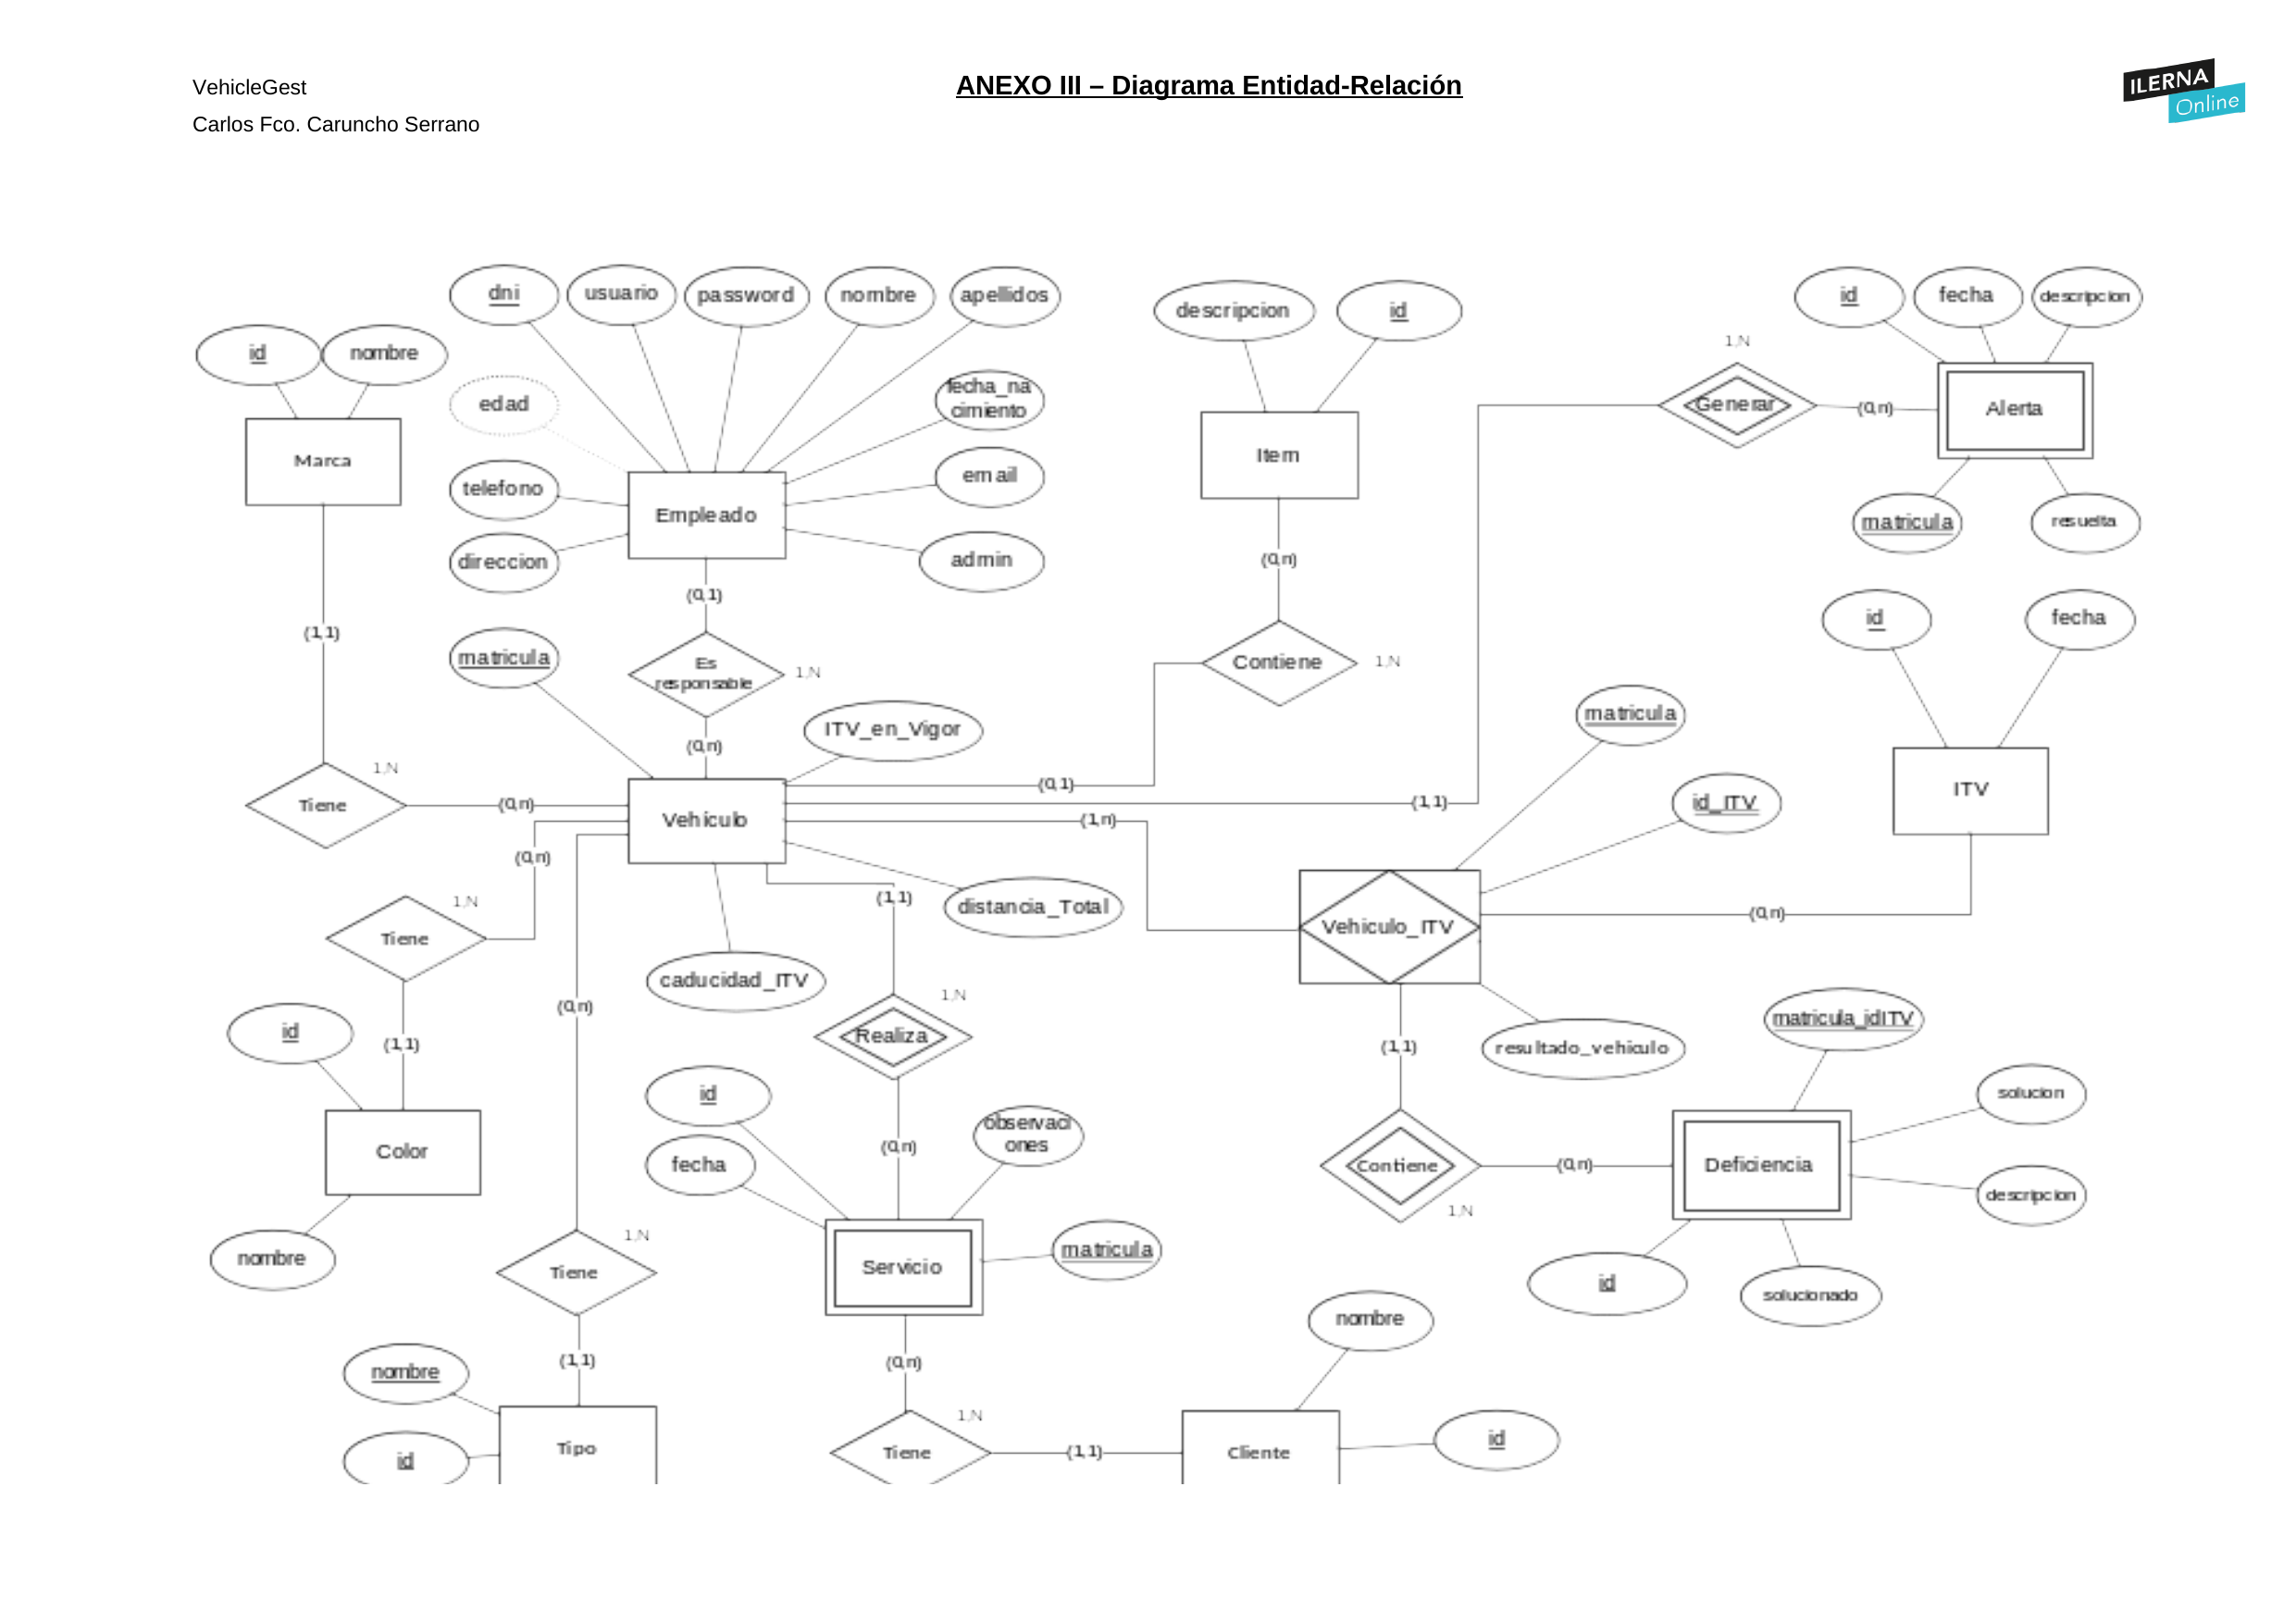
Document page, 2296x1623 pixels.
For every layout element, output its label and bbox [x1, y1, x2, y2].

picture [2123, 58, 2246, 123]
